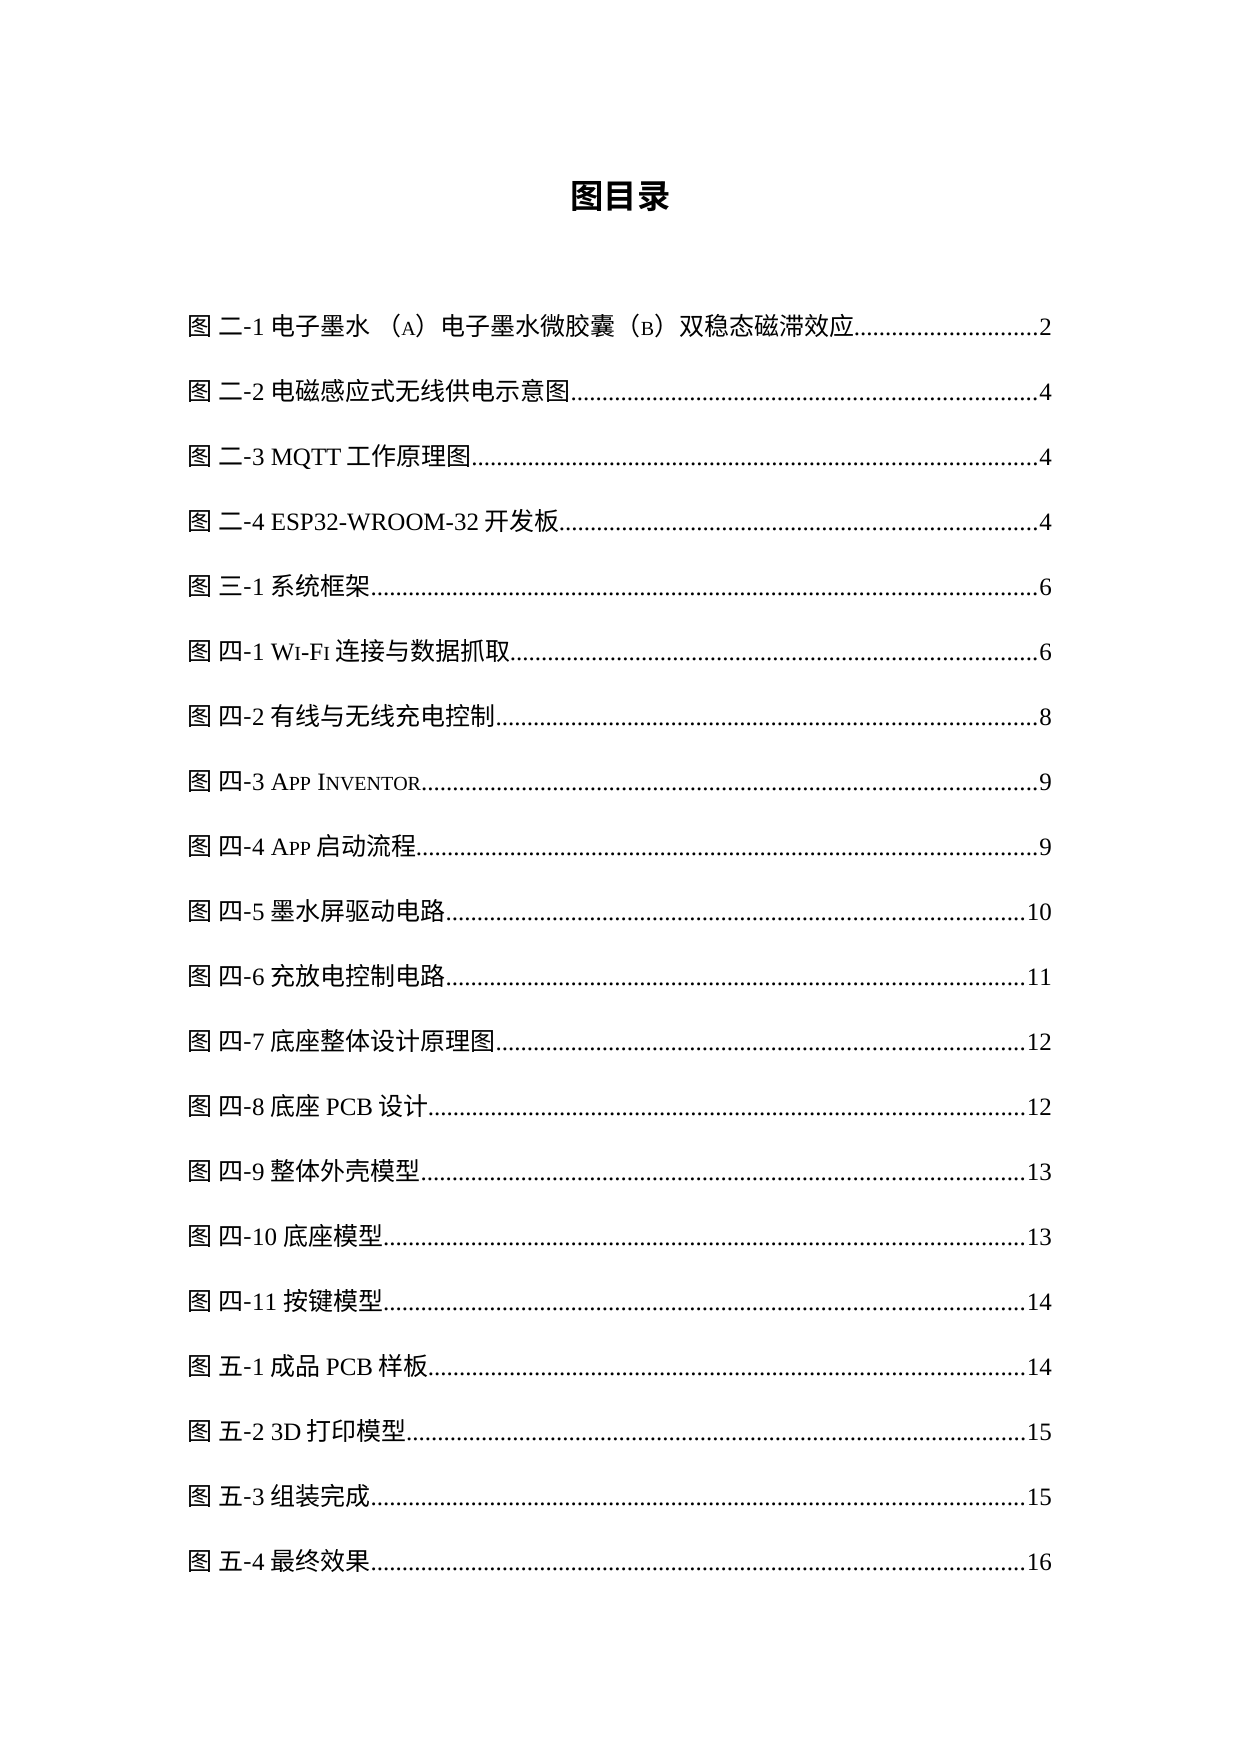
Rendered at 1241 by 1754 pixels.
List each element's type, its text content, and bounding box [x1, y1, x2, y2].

text 图 三-1 系统框架 6 [187, 552, 1053, 617]
text 图 二-4 ESP32-WROOM-32开发板 4 [187, 487, 1053, 552]
text 图 四-4 App启动流程 9 [187, 812, 1053, 877]
text 图 五-3 组装完成 15 [187, 1462, 1053, 1527]
text 图 二-3 MQTT工作原理图 4 [187, 422, 1053, 487]
text 图目录 [187, 162, 1053, 227]
text 图 四-6 充放电控制电路 11 [187, 942, 1053, 1007]
text 图 四-5 墨水屏驱动电路 10 [187, 877, 1053, 942]
text 图 四-1 Wi-Fi连接与数据抓取 6 [187, 617, 1053, 682]
text 图 四-2 有线与无线充电控制 8 [187, 682, 1053, 747]
text 图 四-11 按键模型 14 [187, 1267, 1053, 1332]
text 图 四-3 App Inventor 9 [187, 747, 1053, 812]
text 图 四-10 底座模型 13 [187, 1202, 1053, 1267]
text 图 二-2 电磁感应式无线供电示意图 4 [187, 357, 1053, 422]
text 图 五-2 3D打印模型 15 [187, 1397, 1053, 1462]
text 图 二-1 电子墨水 （a）电子墨水微胶囊（b）双稳态磁滞效应 2 [187, 292, 1053, 357]
text 图 四-7 底座整体设计原理图 12 [187, 1007, 1053, 1072]
text 图 五-4 最终效果 16 [187, 1527, 1053, 1592]
text 图 四-8 底座PCB设计 12 [187, 1072, 1053, 1137]
text 图 四-9 整体外壳模型 13 [187, 1137, 1053, 1202]
text 图 五-1 成品PCB样板 14 [187, 1332, 1053, 1397]
